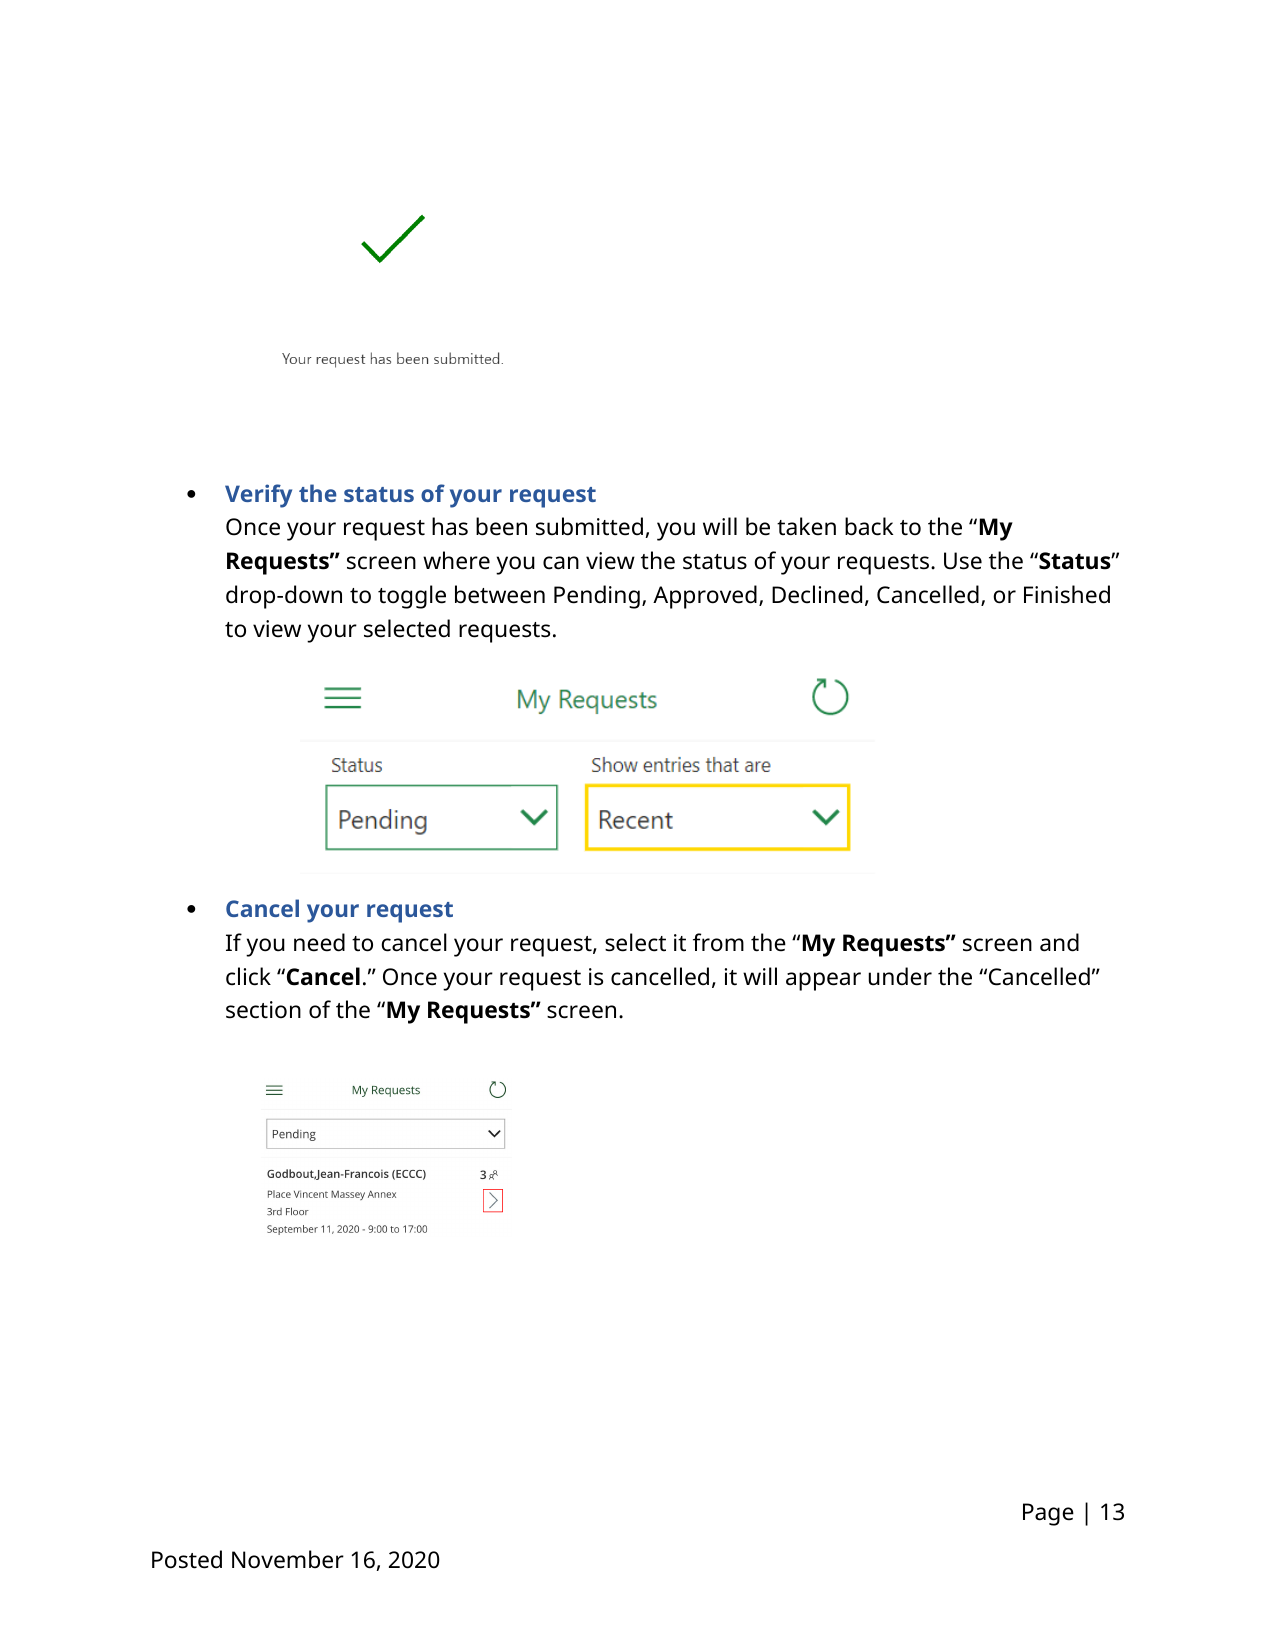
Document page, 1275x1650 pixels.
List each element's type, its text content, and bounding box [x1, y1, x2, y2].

picture [260, 150, 540, 408]
list Cancel your request [187, 893, 1125, 924]
picture [300, 662, 884, 874]
picture [260, 1078, 512, 1237]
list If you need to cancel your request, select it from the “My Requests” screen and click “Cancel.” Once your request is cancelled, it will appear under the “Cancelled” section of the “My Requests” screen. [225, 927, 1125, 1026]
list Once your request has been submitted, you will be taken back to the “My Requests” screen where you can view the status of your requests. Use the “Status” drop-down to toggle between Pending, Approved, Declined, Cancelled, or Finished to view your selected requests. [225, 511, 1125, 644]
list Verify the status of your request [187, 477, 1125, 509]
